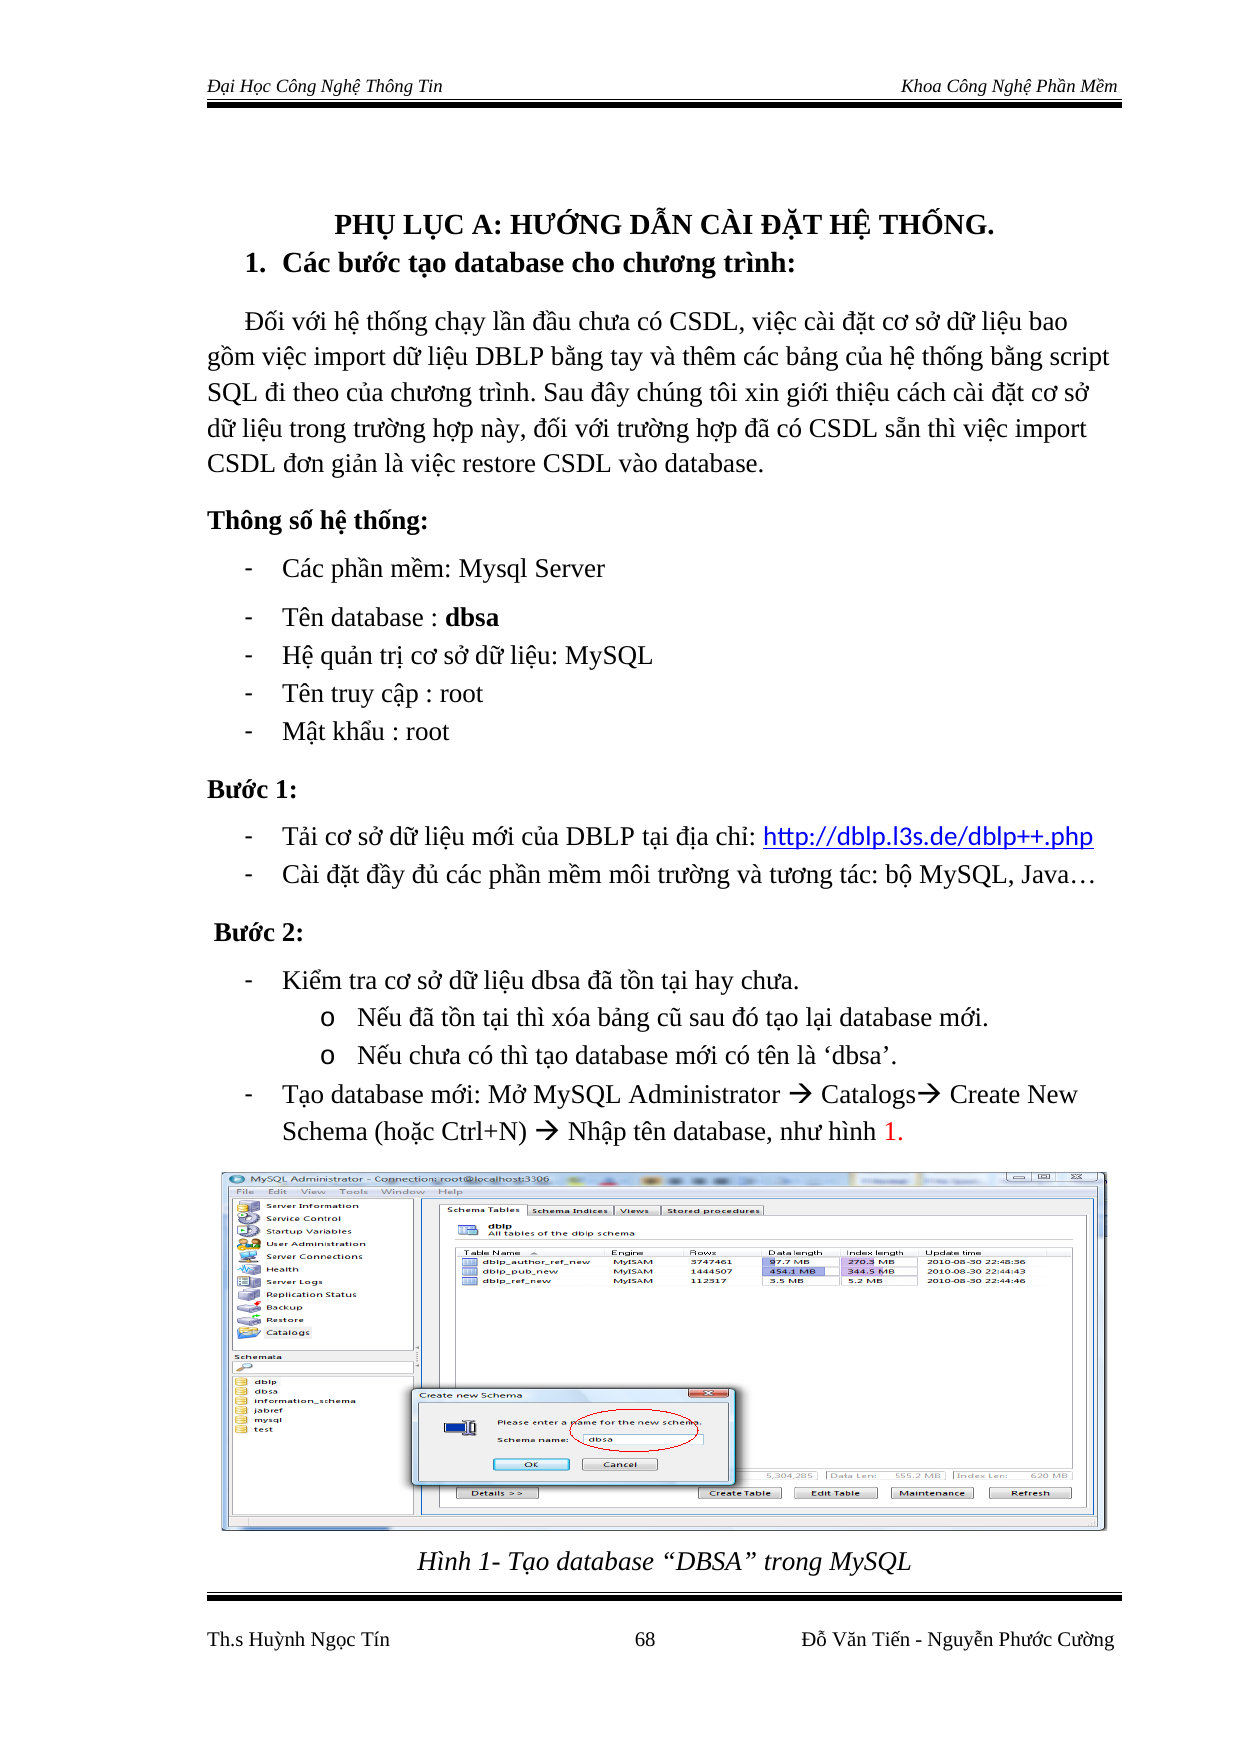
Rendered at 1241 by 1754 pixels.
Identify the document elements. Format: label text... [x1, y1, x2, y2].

list Các phần mềm: Mysql Server [244, 551, 1122, 584]
text Hình 1- Tạo database “DBSA” trong MySQL [207, 1544, 1122, 1576]
list Tải cơ sở dữ liệu mới của DBLP tại địa chỉ: http://dblp.l3s.de/dblp++.php [244, 819, 1122, 852]
list Kiểm tra cơ sở dữ liệu dbsa đã tồn tại hay chưa. [244, 963, 1122, 996]
text Thông số hệ thống: [207, 504, 1122, 535]
list Tên database : dbsa [244, 600, 1122, 633]
list Tên truy cập : root [244, 676, 1122, 709]
text Đối với hệ thống chạy lần đầu chưa có CSDL, việc cài đặt cơ sở dữ liệu bao gồm việc import dữ liệu DBLP bằng tay và thêm các bảng của hệ thống bằng script SQL đi theo của chương trình. Sau đây chúng tôi xin giới thiệu cách cài đặt cơ sở dữ liệu trong trường hợp này, đối với trường hợp đã có CSDL sẵn thì việc import CSDL đơn giản là việc restore CSDL vào database. [207, 305, 1122, 479]
list Mật khẩu : root [244, 714, 1122, 747]
text Bước 1: [207, 773, 1122, 804]
list Các bước tạo database cho chương trình: [244, 245, 1122, 279]
list Cài đặt đầy đủ các phần mềm môi trường và tương tác: bộ MySQL, Java… [244, 857, 1122, 890]
subtitle PHỤ LỤC A: HƯỚNG DẪN CÀI ĐẶT HỆ THỐNG. [207, 207, 1122, 240]
list Tạo database mới: Mở MySQL Administrator Catalogs Create New Schema (hoặc Ctrl+N) Nhập tên database, như hình 1. [244, 1078, 1122, 1146]
list Hệ quản trị cơ sở dữ liệu: MySQL [244, 638, 1122, 671]
picture [221, 1172, 1108, 1531]
list Nếu chưa có thì tạo database mới có tên là ‘dbsa’. [319, 1039, 1122, 1073]
list Nếu đã tồn tại thì xóa bảng cũ sau đó tạo lại database mới. [319, 1001, 1122, 1034]
text Bước 2: [207, 916, 1122, 947]
